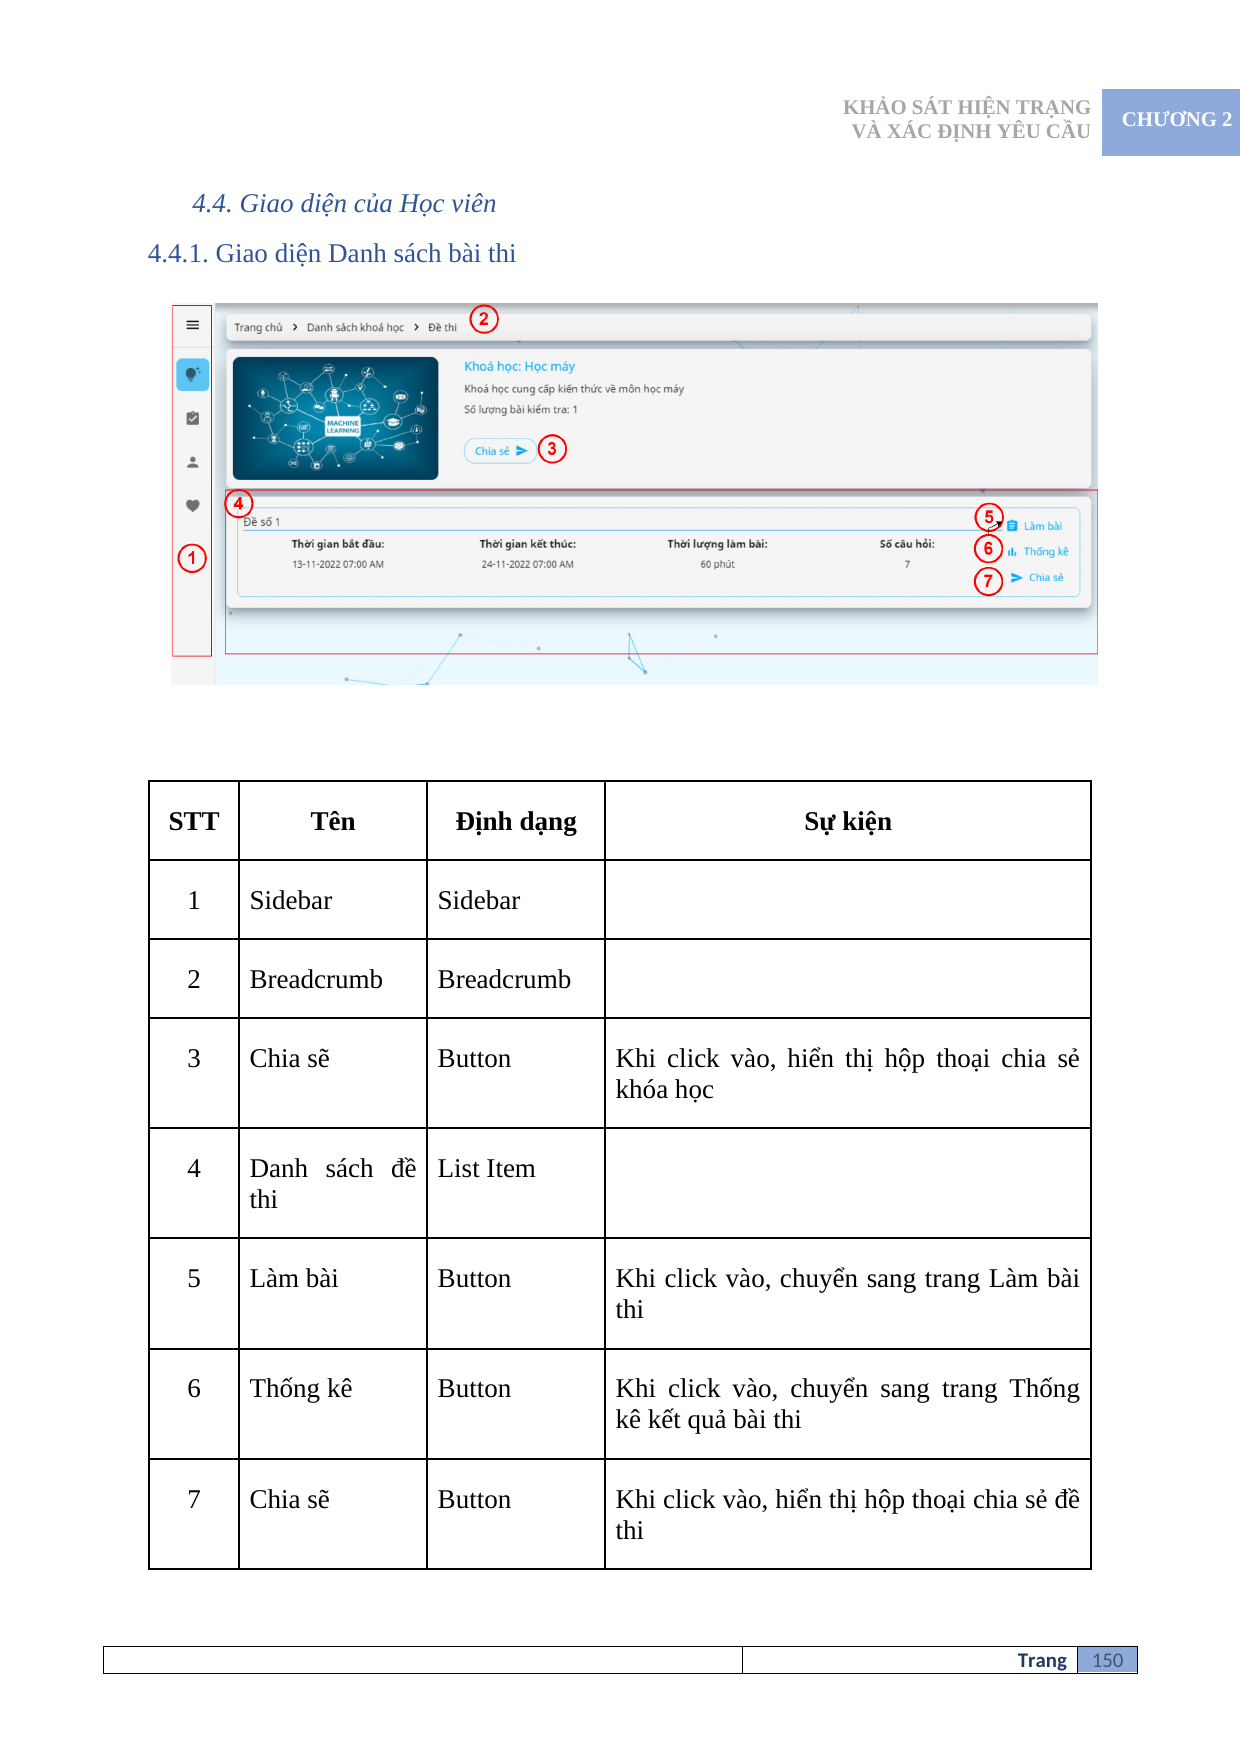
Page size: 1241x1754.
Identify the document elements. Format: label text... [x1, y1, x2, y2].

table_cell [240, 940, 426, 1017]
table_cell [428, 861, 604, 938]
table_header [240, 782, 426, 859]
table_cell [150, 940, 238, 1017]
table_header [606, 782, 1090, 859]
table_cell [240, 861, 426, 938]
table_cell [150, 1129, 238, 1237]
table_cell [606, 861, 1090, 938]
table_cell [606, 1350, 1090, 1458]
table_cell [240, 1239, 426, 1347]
picture [164, 296, 1105, 693]
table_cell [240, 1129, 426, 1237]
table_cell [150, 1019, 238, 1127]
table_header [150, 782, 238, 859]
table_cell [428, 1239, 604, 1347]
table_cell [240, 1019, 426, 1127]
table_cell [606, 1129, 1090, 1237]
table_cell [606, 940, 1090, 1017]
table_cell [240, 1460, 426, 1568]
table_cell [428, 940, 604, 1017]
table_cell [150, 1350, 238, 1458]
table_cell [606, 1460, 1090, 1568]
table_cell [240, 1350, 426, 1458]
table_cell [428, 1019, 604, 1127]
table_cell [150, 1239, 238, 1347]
subtitle 4.4. Giao diện của Học viên [192, 187, 1122, 218]
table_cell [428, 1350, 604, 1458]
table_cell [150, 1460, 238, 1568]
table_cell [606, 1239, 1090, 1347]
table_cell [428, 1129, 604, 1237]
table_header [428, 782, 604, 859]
subtitle 4.4.1. Giao diện Danh sách bài thi [148, 237, 1122, 269]
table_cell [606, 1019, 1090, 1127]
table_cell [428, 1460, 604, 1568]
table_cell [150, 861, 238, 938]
